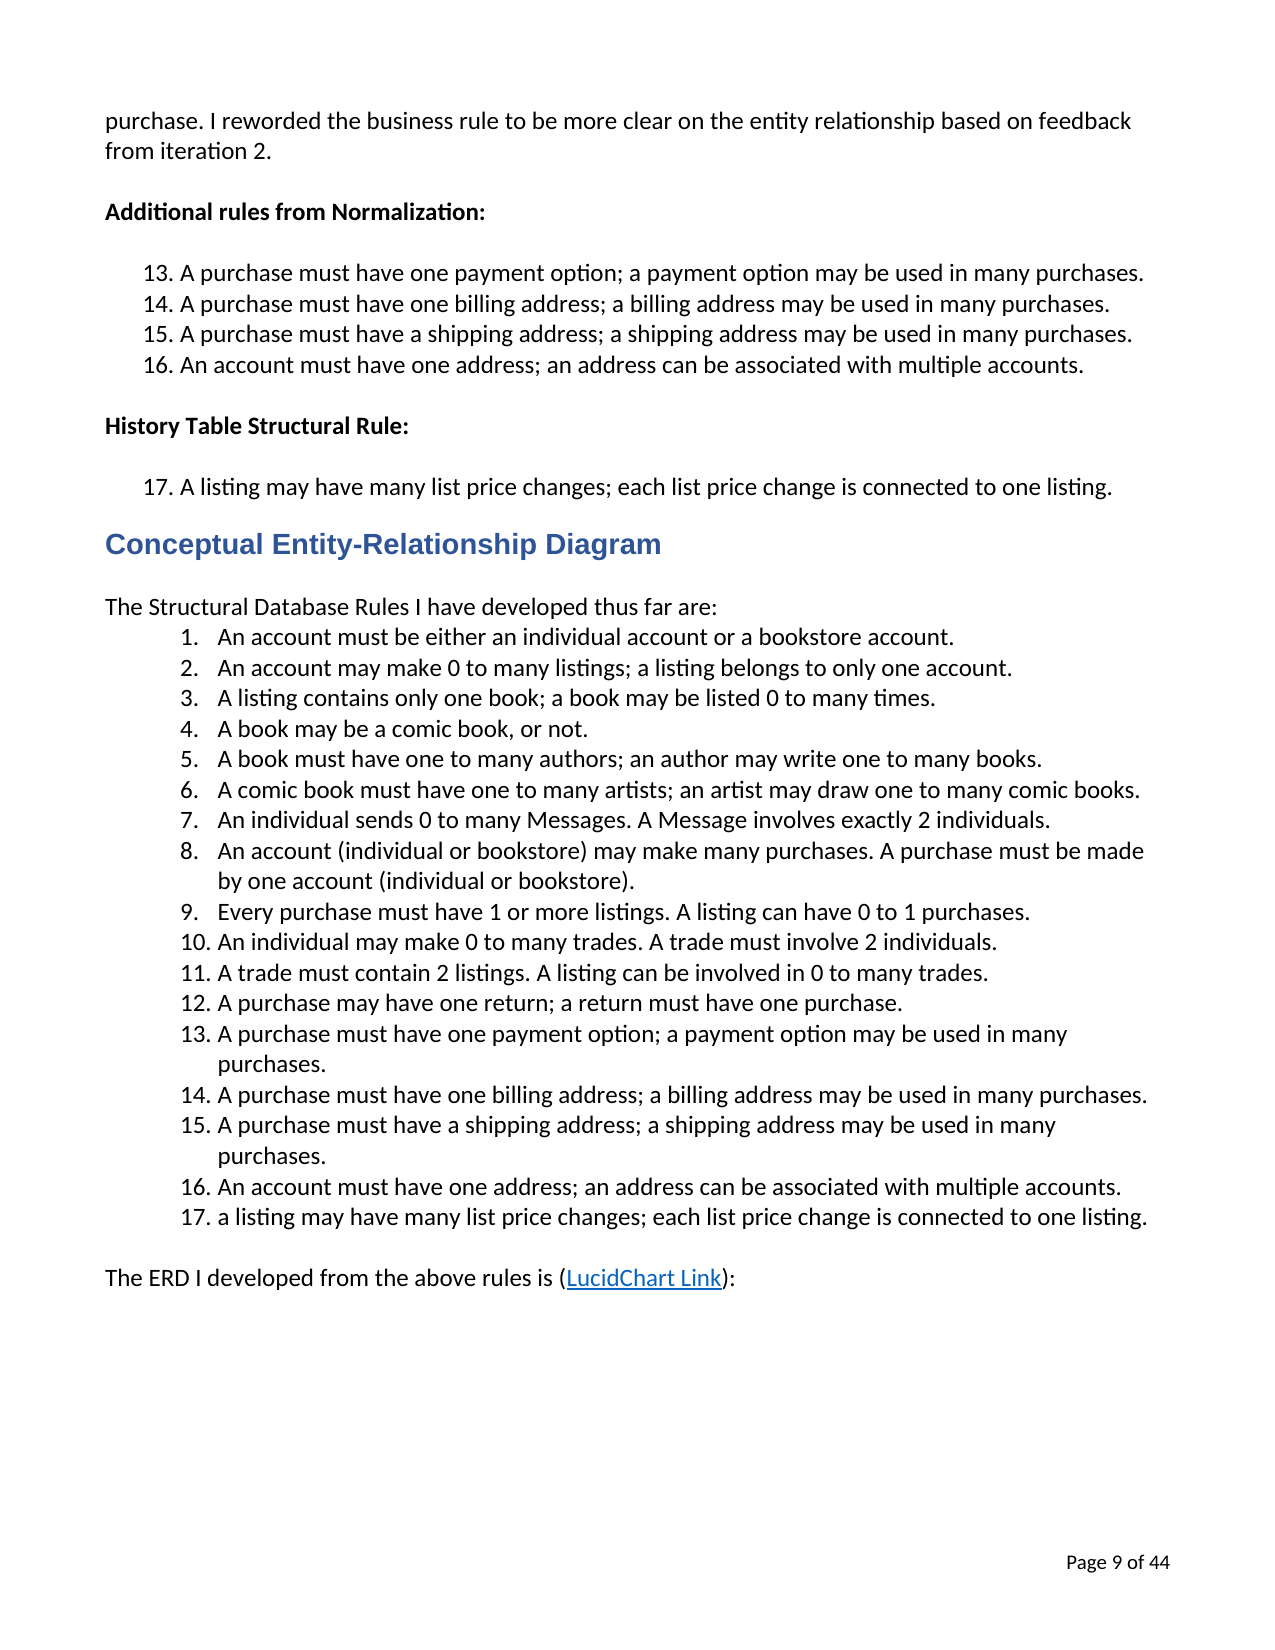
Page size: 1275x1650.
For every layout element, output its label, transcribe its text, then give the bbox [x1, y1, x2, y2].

list A comic book must have one to many artists; an artist may draw one to many comic books. [180, 774, 1170, 804]
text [105, 105, 1170, 166]
list An account (individual or bookstore) may make many purchases. A purchase must be made by one account (individual or bookstore). [180, 835, 1170, 896]
list A purchase must have one payment option; a payment option may be used in many purchases. [180, 1018, 1170, 1079]
list Every purchase must have 1 or more listings. A listing can have 0 to 1 purchases. [180, 896, 1170, 927]
list A purchase must have one payment option; a payment option may be used in many purchases. [142, 258, 1170, 288]
list A purchase must have a shipping address; a shipping address may be used in many purchases. [142, 319, 1170, 349]
list An account must be either an individual account or a bookstore account. [180, 621, 1170, 652]
list A purchase must have a shipping address; a shipping address may be used in many purchases. [180, 1110, 1170, 1171]
list An account may make 0 to many listings; a listing belongs to only one account. [180, 652, 1170, 682]
list A purchase must have one billing address; a billing address may be used in many purchases. [142, 288, 1170, 319]
list A book may be a comic book, or not. [180, 713, 1170, 743]
list An individual may make 0 to many trades. A trade must involve 2 individuals. [180, 927, 1170, 957]
list An account must have one address; an address can be associated with multiple accounts. [180, 1171, 1170, 1201]
text The Structural Database Rules I have developed thus far are: [105, 591, 1170, 621]
list a listing may have many list price changes; each list price change is connected to one listing. [180, 1201, 1170, 1232]
list A purchase may have one return; a return must have one purchase. [180, 988, 1170, 1018]
list An individual sends 0 to many Messages. A Message involves exactly 2 individuals. [180, 804, 1170, 835]
list A listing may have many list price changes; each list price change is connected to one listing. [142, 471, 1170, 502]
text The ERD I developed from the above rules is (LucidChart Link): [105, 1262, 1170, 1293]
list A book must have one to many authors; an author may write one to many books. [180, 743, 1170, 774]
text Additional rules from Normalization: [105, 197, 1170, 227]
subtitle Conceptual Entity-Relationship Diagram [105, 527, 1170, 560]
text History Table Structural Rule: [105, 410, 1170, 441]
list An account must have one address; an address can be associated with multiple accounts. [142, 349, 1170, 380]
list A purchase must have one billing address; a billing address may be used in many purchases. [180, 1079, 1170, 1110]
list A listing contains only one book; a book may be listed 0 to many times. [180, 682, 1170, 713]
list A trade must contain 2 listings. A listing can be involved in 0 to many trades. [180, 957, 1170, 988]
